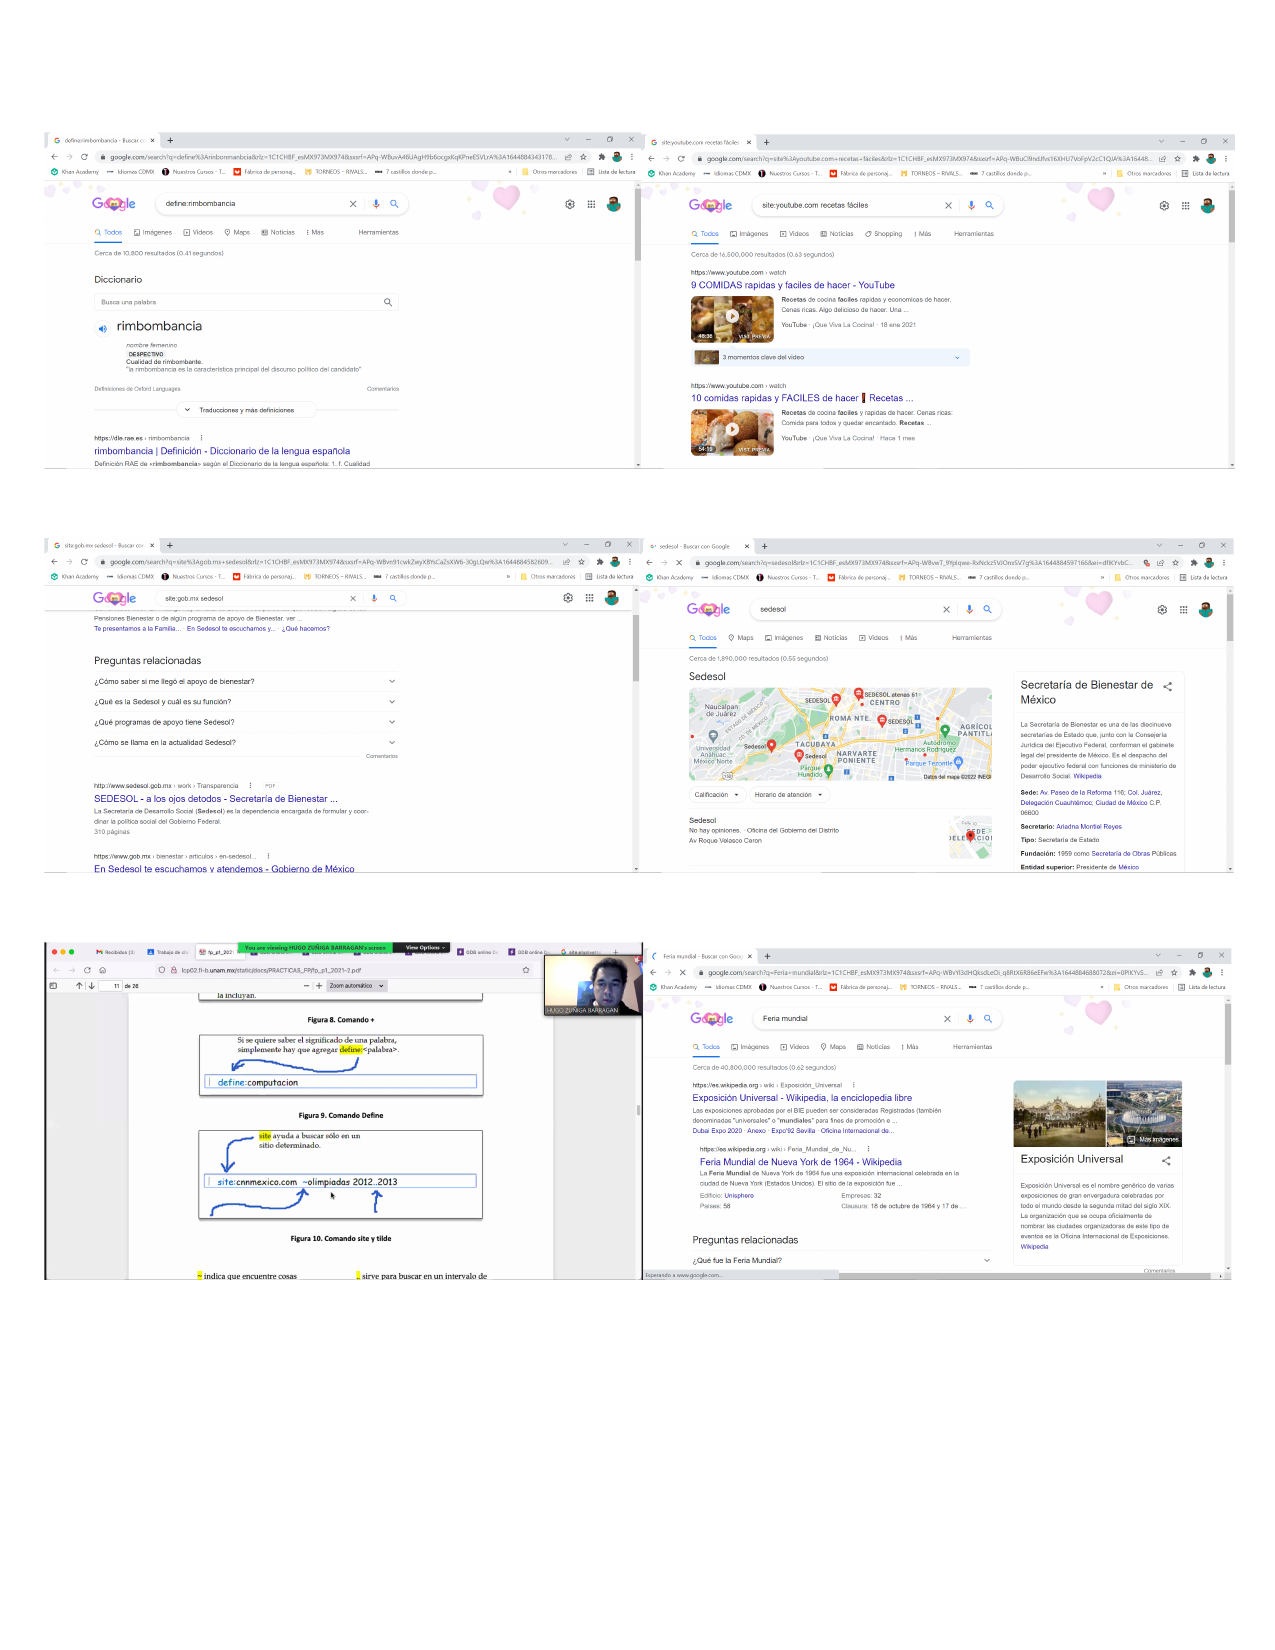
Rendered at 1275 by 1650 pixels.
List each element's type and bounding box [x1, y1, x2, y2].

picture [44, 132, 1235, 469]
picture [44, 538, 1234, 873]
picture [44, 942, 1232, 1280]
